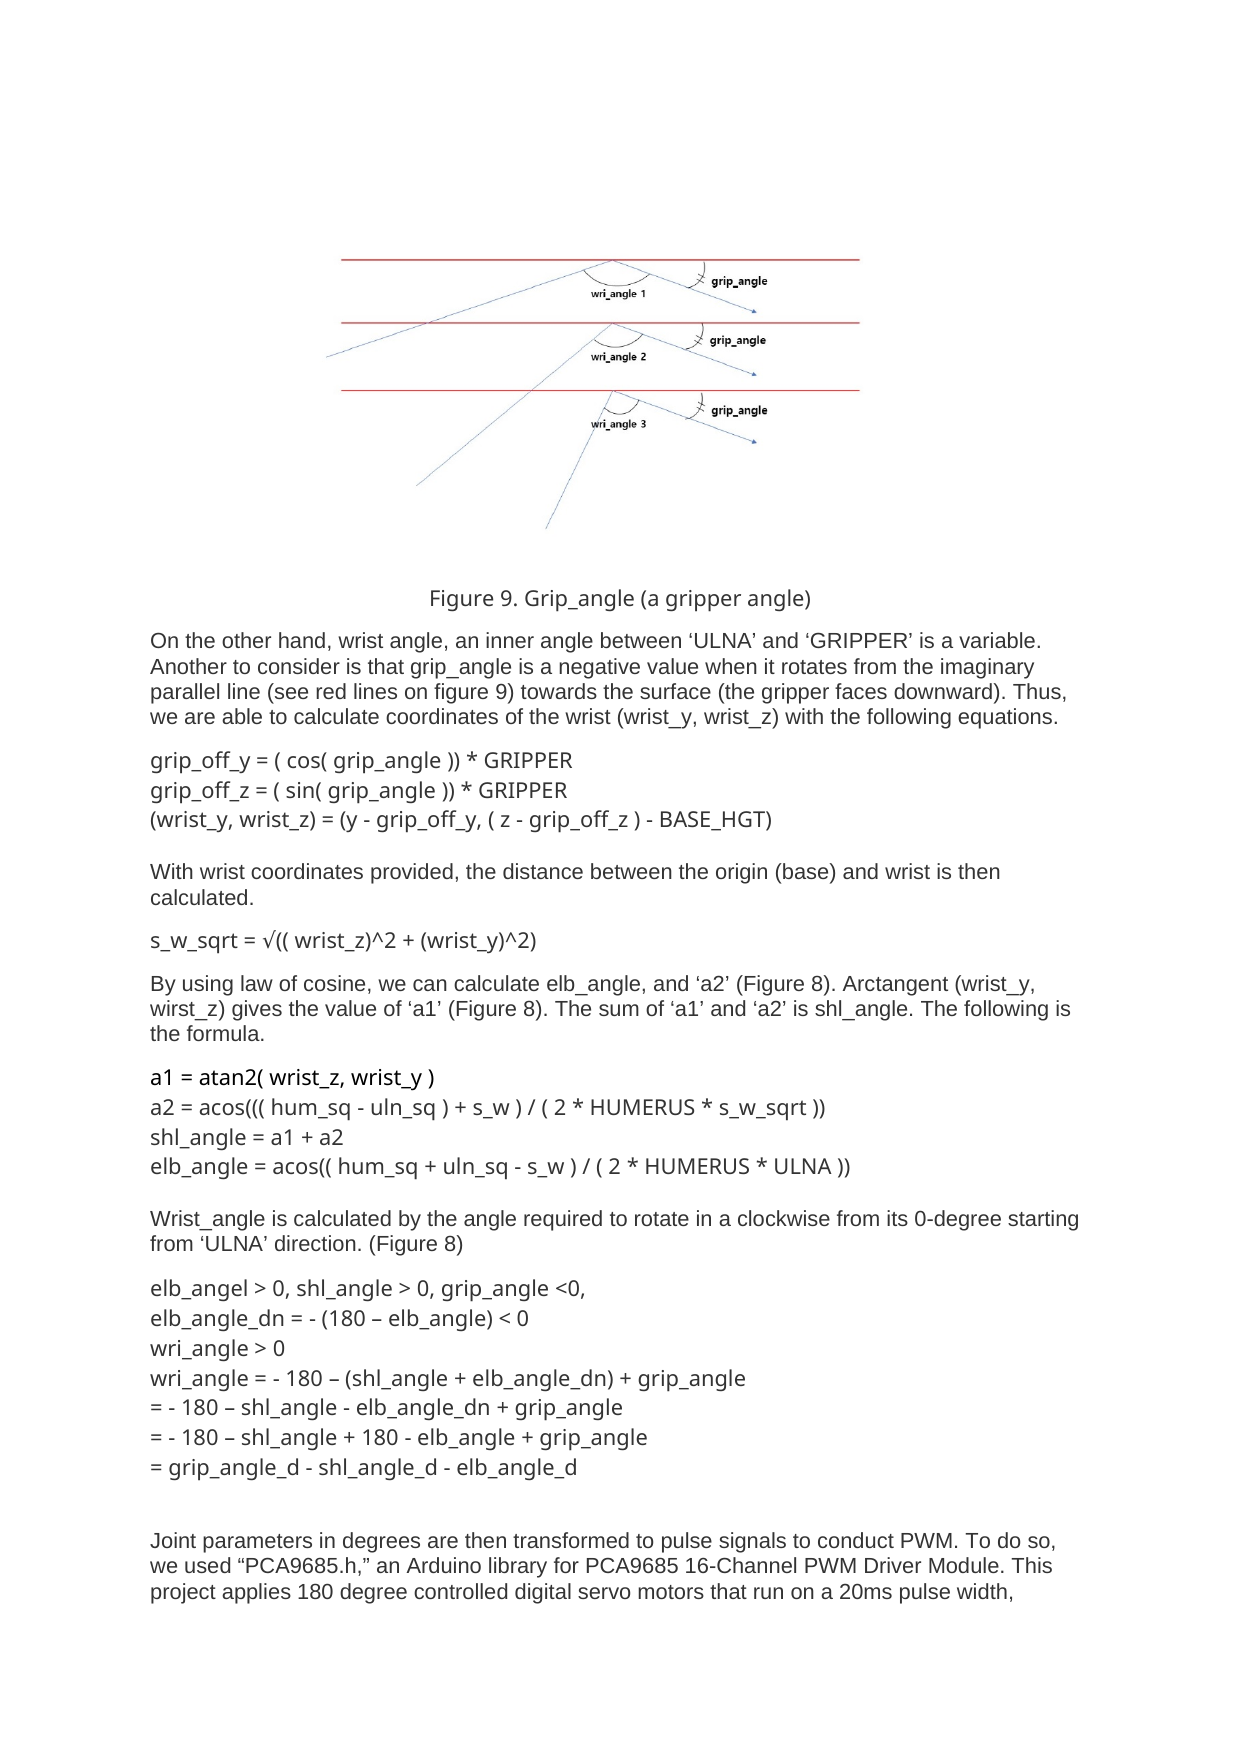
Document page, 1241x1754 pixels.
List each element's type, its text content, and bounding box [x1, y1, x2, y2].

text shl_angle = a1 + a2 [150, 1122, 1090, 1151]
text elb_angle = acos(( hum_sq + uln_sq - s_w ) / ( 2 * HUMERUS * ULNA )) [150, 1151, 1090, 1181]
text elb_angle_dn = - (180 – elb_angle) < 0 [150, 1303, 1090, 1333]
text = grip_angle_d - shl_angle_d - elb_angle_d [150, 1452, 1090, 1482]
text a1 = atan2( wrist_z, wrist_y ) [150, 1062, 1090, 1092]
text a2 = acos((( hum_sq - uln_sq ) + s_w ) / ( 2 * HUMERUS * s_w_sqrt )) [150, 1092, 1090, 1122]
text = - 180 – shl_angle + 180 - elb_angle + grip_angle [150, 1422, 1090, 1452]
text = - 180 – shl_angle - elb_angle_dn + grip_angle [150, 1392, 1090, 1422]
text wri_angle > 0 [150, 1333, 1090, 1363]
text wri_angle = - 180 – (shl_angle + elb_angle_dn) + grip_angle [150, 1363, 1090, 1392]
text (wrist_y, wrist_z) = (y - grip_off_y, ( z - grip_off_z ) - BASE_HGT) [150, 804, 1090, 834]
text elb_angel > 0, shl_angle > 0, grip_angle <0, [150, 1273, 1090, 1303]
text With wrist coordinates provided, the distance between the origin (base) and wrist is then calculated. [150, 859, 1090, 910]
picture [273, 177, 967, 568]
text By using law of cosine, we can calculate elb_angle, and ‘a2’ (Figure 8). Arctangent (wrist_y, wirst_z) gives the value of ‘a1’ (Figure 8). The sum of ‘a1’ and ‘a2’ is shl_angle. The following is the formula. [150, 971, 1090, 1046]
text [150, 1528, 1090, 1604]
text Figure 9. Grip_angle (a gripper angle) [150, 583, 1090, 613]
text Wrist_angle is calculated by the angle required to rotate in a clockwise from its 0-degree starting from ‘ULNA’ direction. (Figure 8) [150, 1206, 1090, 1257]
text On the other hand, wrist angle, an inner angle between ‘ULNA’ and ‘GRIPPER’ is a variable. Another to consider is that grip_angle is a negative value when it rotates from the imaginary parallel line (see red lines on figure 9) towards the surface (the gripper faces downward). Thus, we are able to calculate coordinates of the wrist (wrist_y, wrist_z) with the following equations. [150, 628, 1090, 729]
text s_w_sqrt = √(( wrist_z)^2 + (wrist_y)^2) [150, 925, 1090, 955]
text grip_off_y = ( cos( grip_angle )) * GRIPPER [150, 745, 1090, 775]
text grip_off_z = ( sin( grip_angle )) * GRIPPER [150, 775, 1090, 804]
